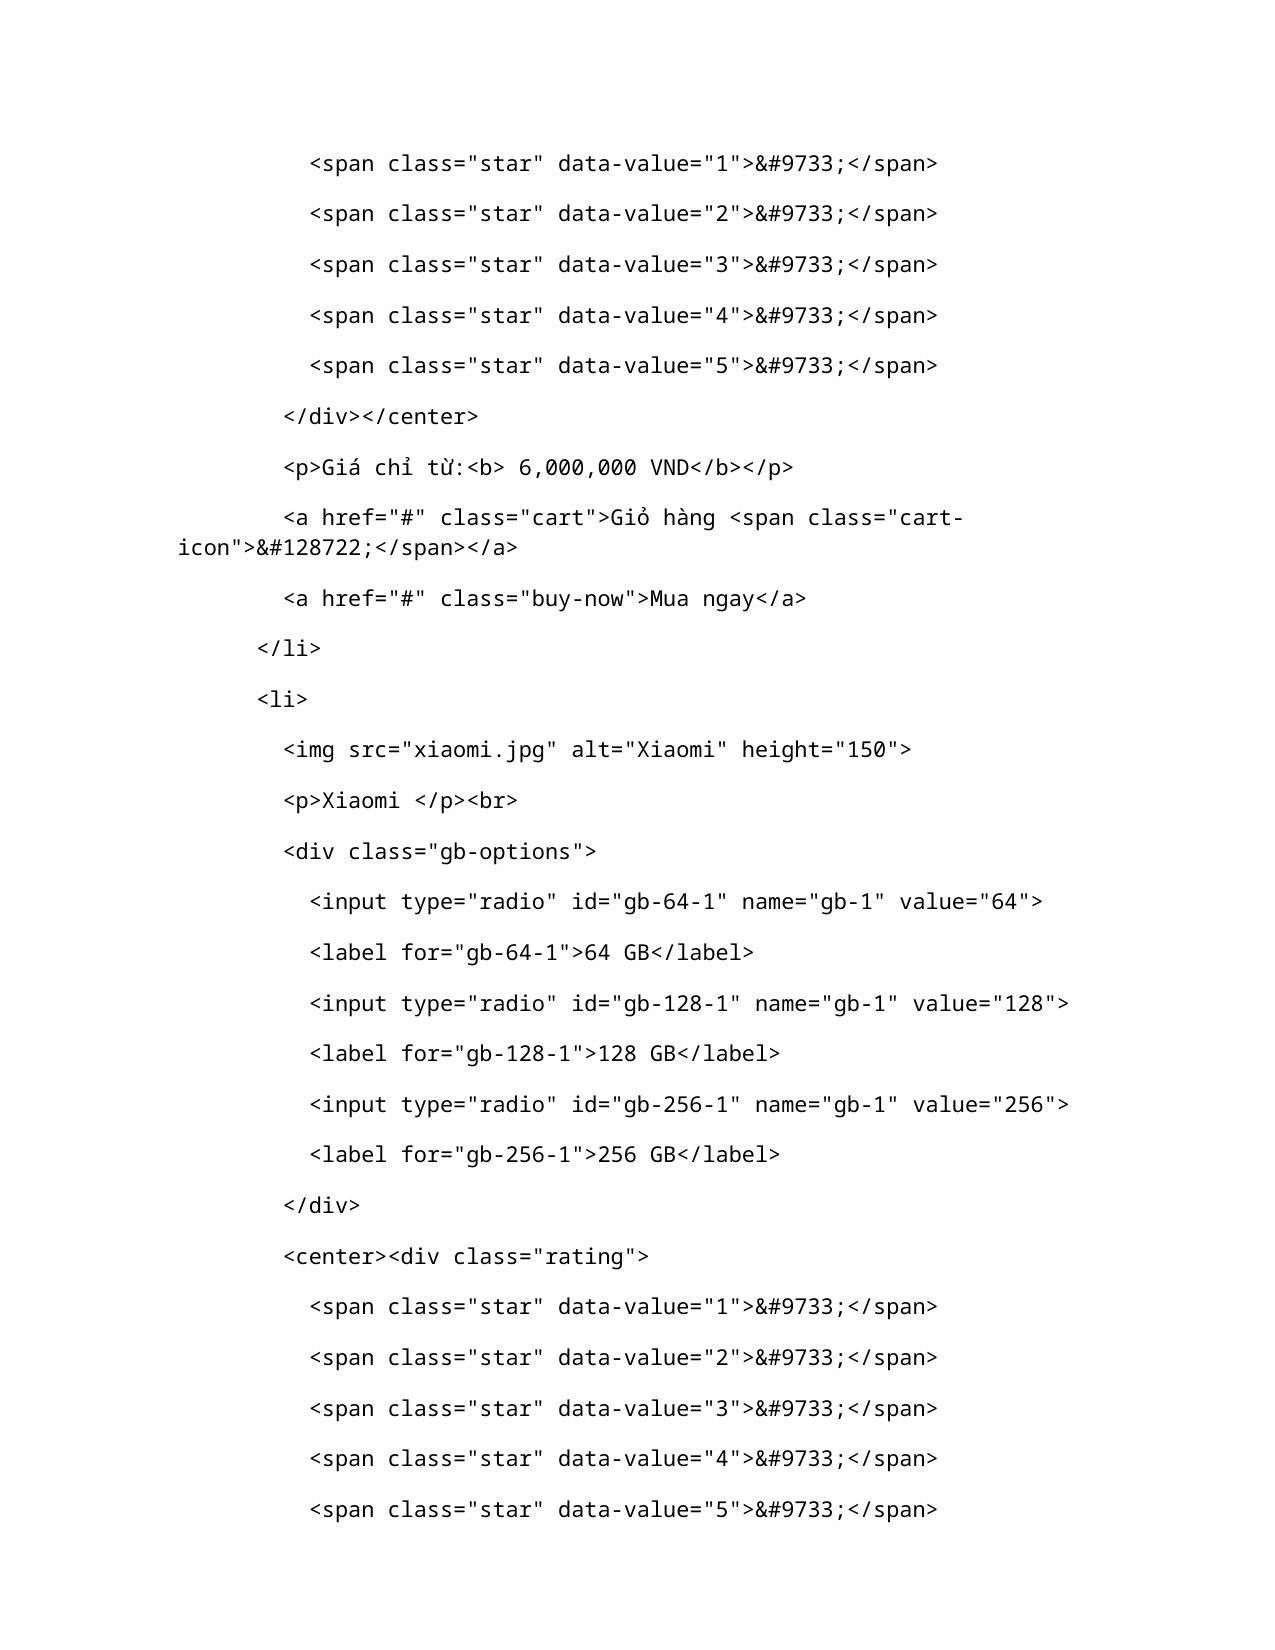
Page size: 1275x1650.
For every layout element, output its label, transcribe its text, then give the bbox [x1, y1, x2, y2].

text <span class="star" data-value="1">&#9733;</span> [177, 148, 1186, 177]
text </div></center> [177, 401, 1186, 431]
text <span class="star" data-value="5">&#9733;</span> [177, 350, 1186, 380]
text </div> [177, 1190, 1186, 1220]
text <img src="xiaomi.jpg" alt="Xiaomi" height="150"> [177, 734, 1186, 764]
text <span class="star" data-value="3">&#9733;</span> [177, 249, 1186, 279]
text <span class="star" data-value="5">&#9733;</span> [177, 1494, 1186, 1523]
text <span class="star" data-value="3">&#9733;</span> [177, 1392, 1186, 1422]
text <span class="star" data-value="2">&#9733;</span> [177, 1342, 1186, 1372]
text <label for="gb-64-1">64 GB</label> [177, 937, 1186, 967]
text <label for="gb-256-1">256 GB</label> [177, 1139, 1186, 1169]
text <span class="star" data-value="1">&#9733;</span> [177, 1291, 1186, 1321]
text </li> [177, 633, 1186, 663]
text <input type="radio" id="gb-128-1" name="gb-1" value="128"> [177, 987, 1186, 1017]
text <input type="radio" id="gb-256-1" name="gb-1" value="256"> [177, 1089, 1186, 1118]
text <span class="star" data-value="4">&#9733;</span> [177, 299, 1186, 329]
text <span class="star" data-value="2">&#9733;</span> [177, 198, 1186, 228]
text <p>Xiaomi </p><br> [177, 785, 1186, 815]
text <input type="radio" id="gb-64-1" name="gb-1" value="64"> [177, 886, 1186, 916]
text <li> [177, 684, 1186, 713]
text <label for="gb-128-1">128 GB</label> [177, 1038, 1186, 1068]
text <a href="#" class="cart">Giỏ hàng <span class="cart-icon">&#128722;</span></a> [177, 502, 1186, 562]
text <p>Giá chỉ từ:<b> 6,000,000 VND</b></p> [177, 451, 1186, 481]
text <center><div class="rating"> [177, 1241, 1186, 1270]
text <span class="star" data-value="4">&#9733;</span> [177, 1443, 1186, 1473]
text <a href="#" class="buy-now">Mua ngay</a> [177, 582, 1186, 612]
text <div class="gb-options"> [177, 836, 1186, 865]
